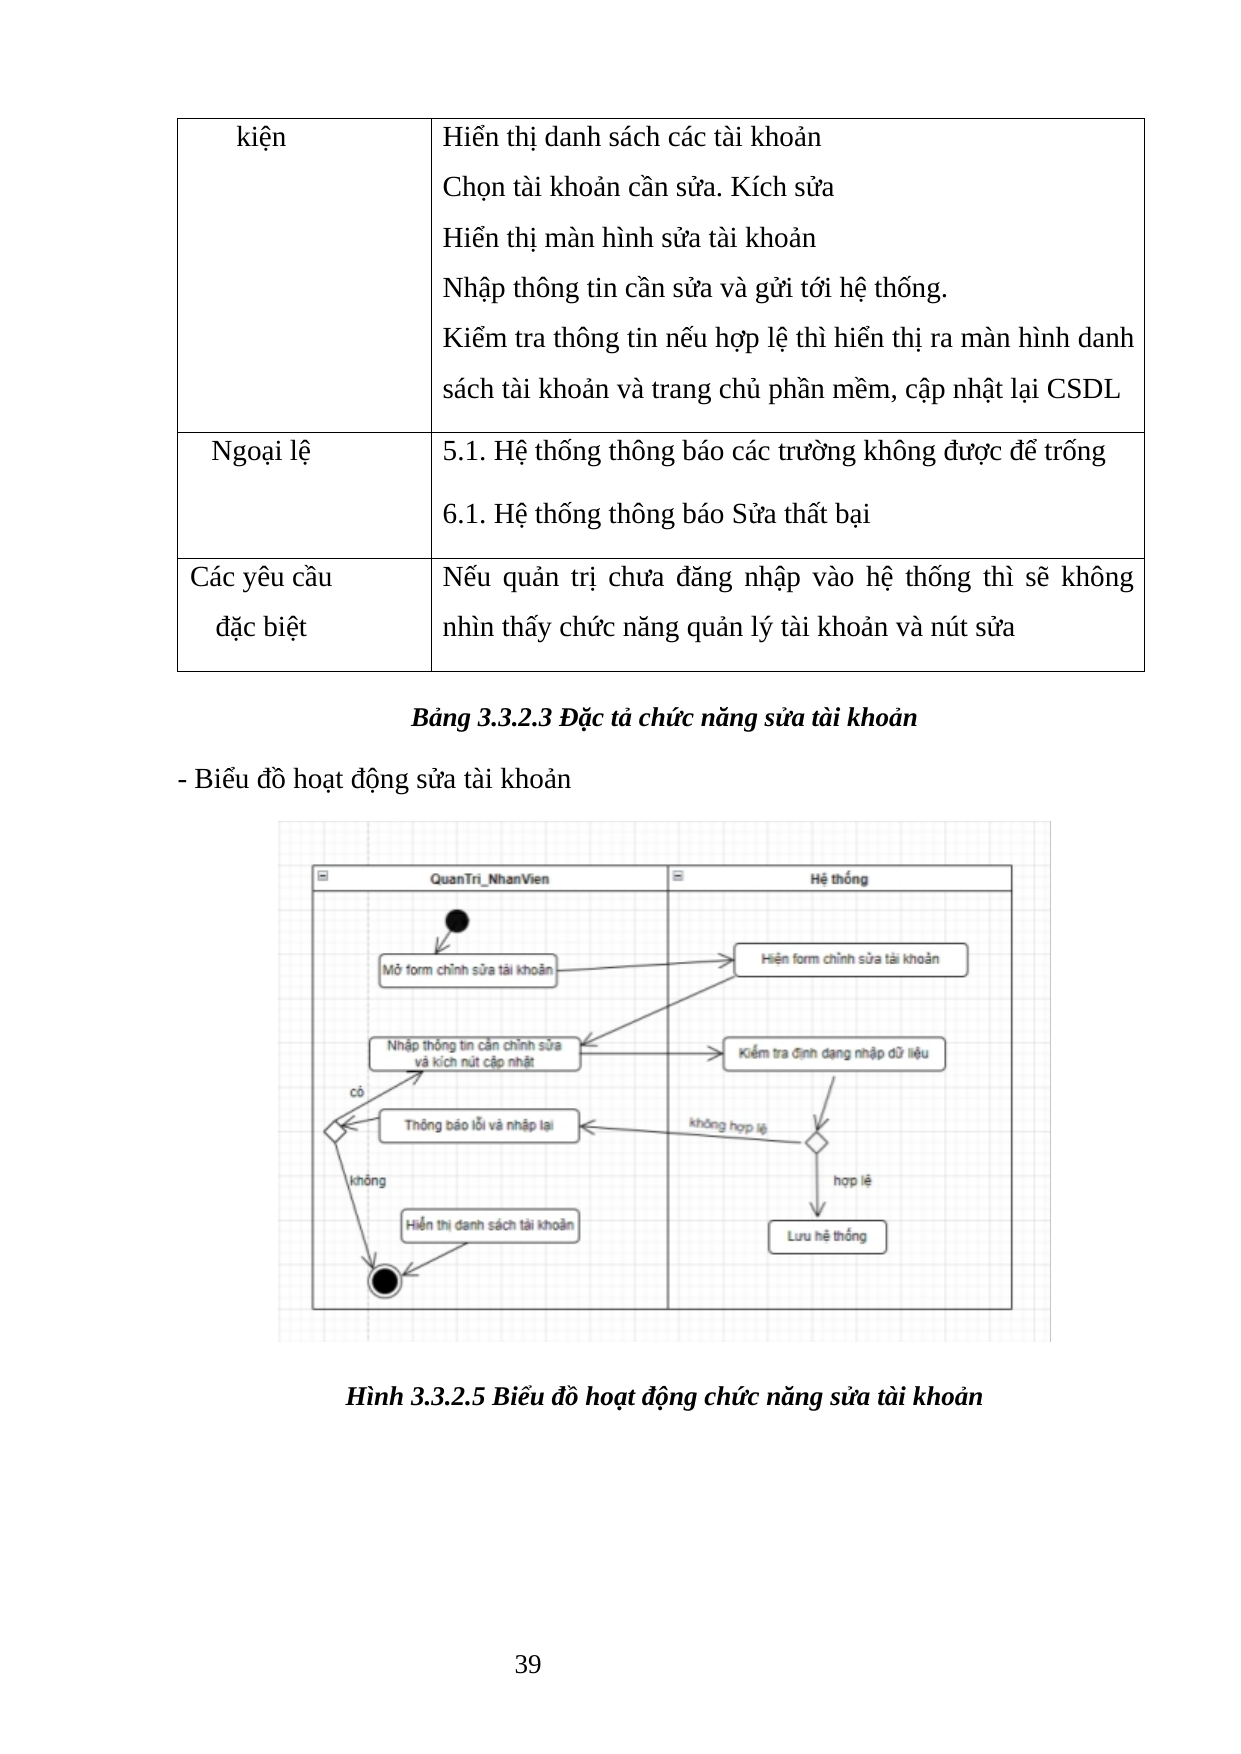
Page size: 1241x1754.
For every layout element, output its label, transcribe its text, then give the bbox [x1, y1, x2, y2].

table_cell Luồng sự kiện [178, 119, 431, 432]
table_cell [432, 119, 1144, 432]
table_cell 5.1. Hệ thống thông báo các trường không được để trống 6.1. Hệ thống thông báo Sửa thất bại [432, 433, 1144, 558]
picture [277, 821, 1052, 1342]
table_cell Nếu quản trị chưa đăng nhập vào hệ thống thì sẽ không nhìn thấy chức năng quản lý tài khoản và nút sửa [432, 559, 1144, 671]
table_cell Các yêu cầu đặc biệt [178, 559, 431, 671]
text - Biểu đồ hoạt động sửa tài khoản [177, 761, 1152, 795]
text Hình 3.3.2.5 Biểu đồ hoạt động chức năng sửa tài khoản [177, 1380, 1152, 1411]
text Bảng 3.3.2.3 Đặc tả chức năng sửa tài khoản [177, 701, 1152, 732]
table_cell Ngoại lệ [178, 433, 431, 558]
